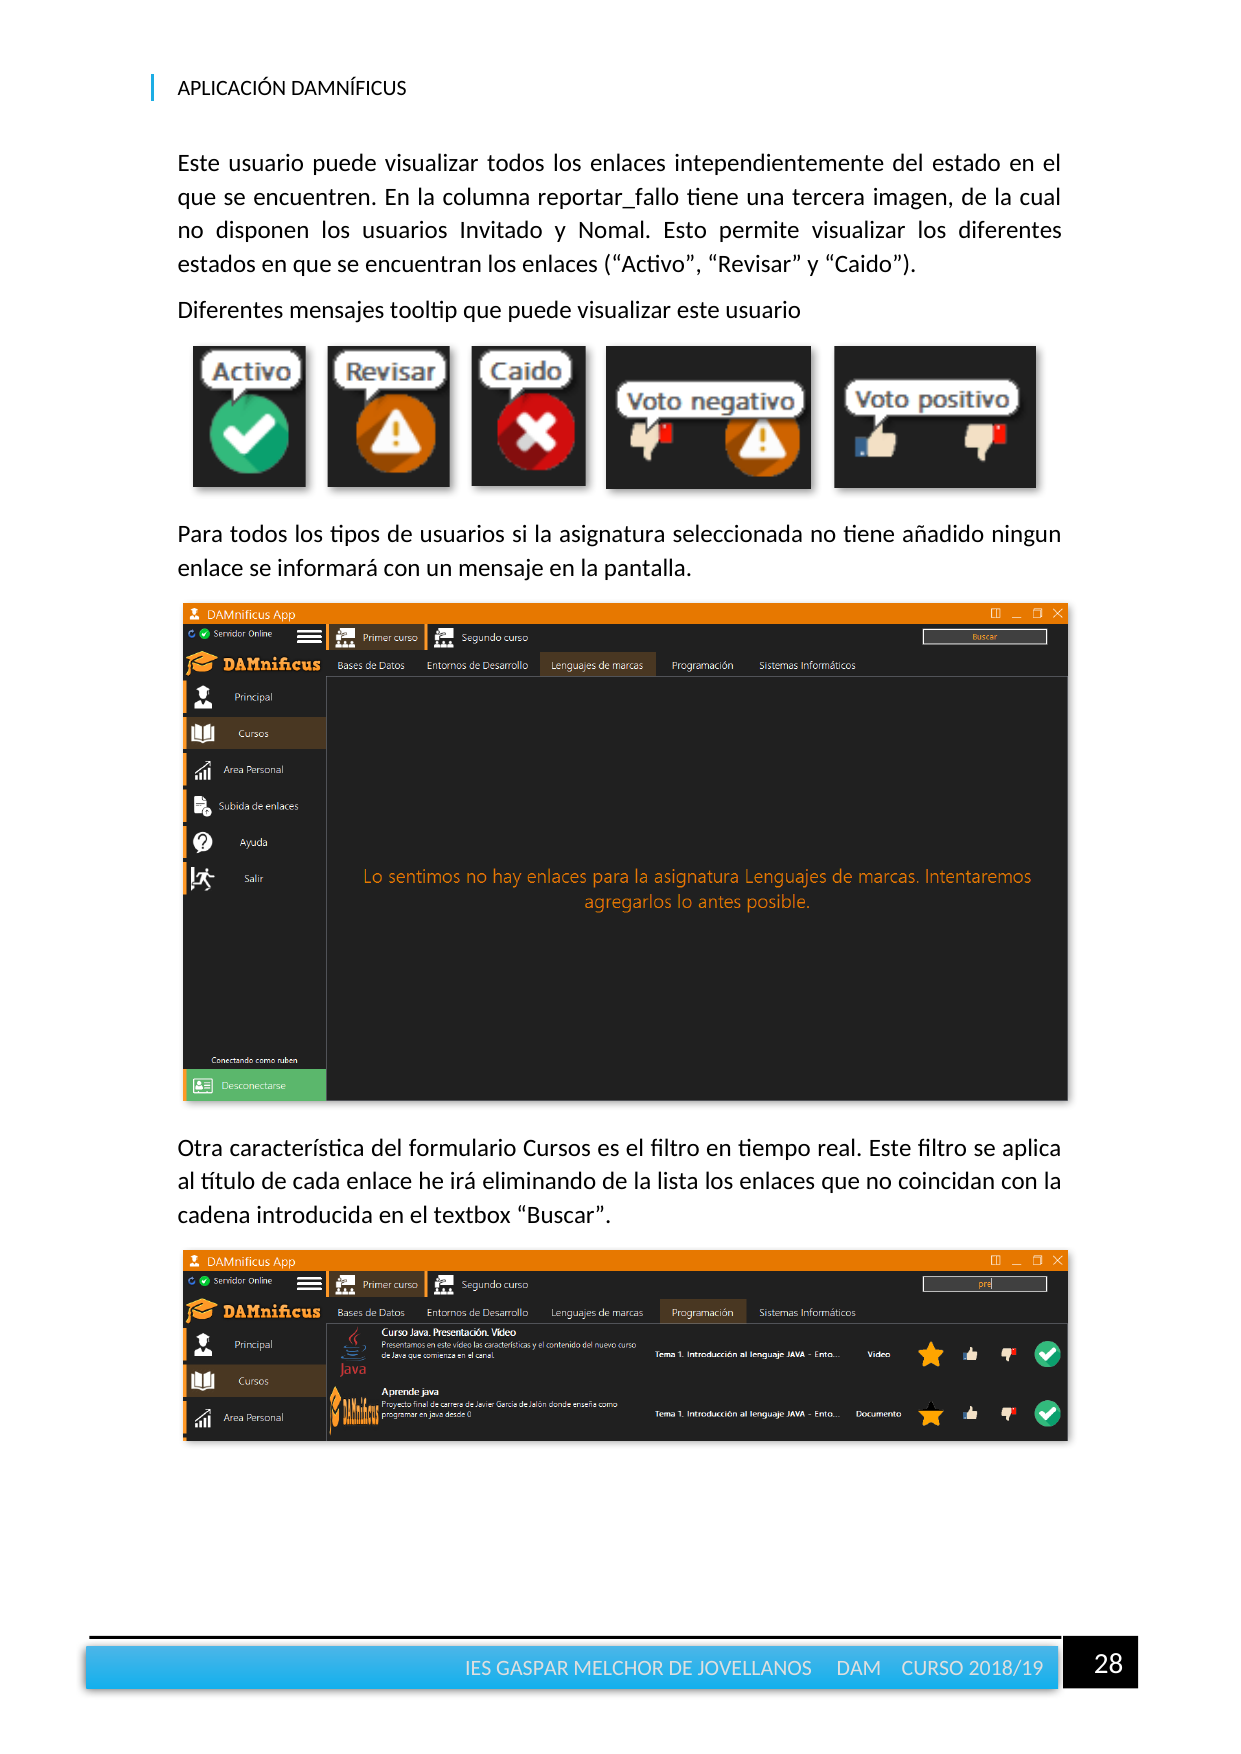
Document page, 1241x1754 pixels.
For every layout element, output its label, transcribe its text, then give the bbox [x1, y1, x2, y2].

picture [606, 346, 811, 489]
picture [193, 346, 306, 487]
text Otra característica del formulario Cursos es el filtro en tiempo real. Este filtro se aplica al título de cada enlace he irá eliminando de la lista los enlaces que no coincidan con la cadena introducida en el textbox “Buscar”. [177, 1132, 1063, 1229]
picture [834, 346, 1036, 488]
picture [471, 346, 586, 486]
picture [183, 603, 1068, 1101]
text Este usuario puede visualizar todos los enlaces intependientemente del estado en el que se encuentren. En la columna reportar_fallo tiene una tercera imagen, de la cual no disponen los usuarios Invitado y Nomal. Esto permite visualizar los diferentes estados en que se encuentran los enlaces (“Activo”, “Revisar” y “Caido”). [177, 148, 1063, 279]
text Para todos los tipos de usuarios si la asignatura seleccionada no tiene añadido ningun enlace se informará con un mensaje en la pantalla. [177, 518, 1063, 582]
picture [327, 346, 450, 487]
text Diferentes mensajes tooltip que puede visualizar este usuario [177, 294, 1063, 325]
picture [183, 1250, 1068, 1441]
